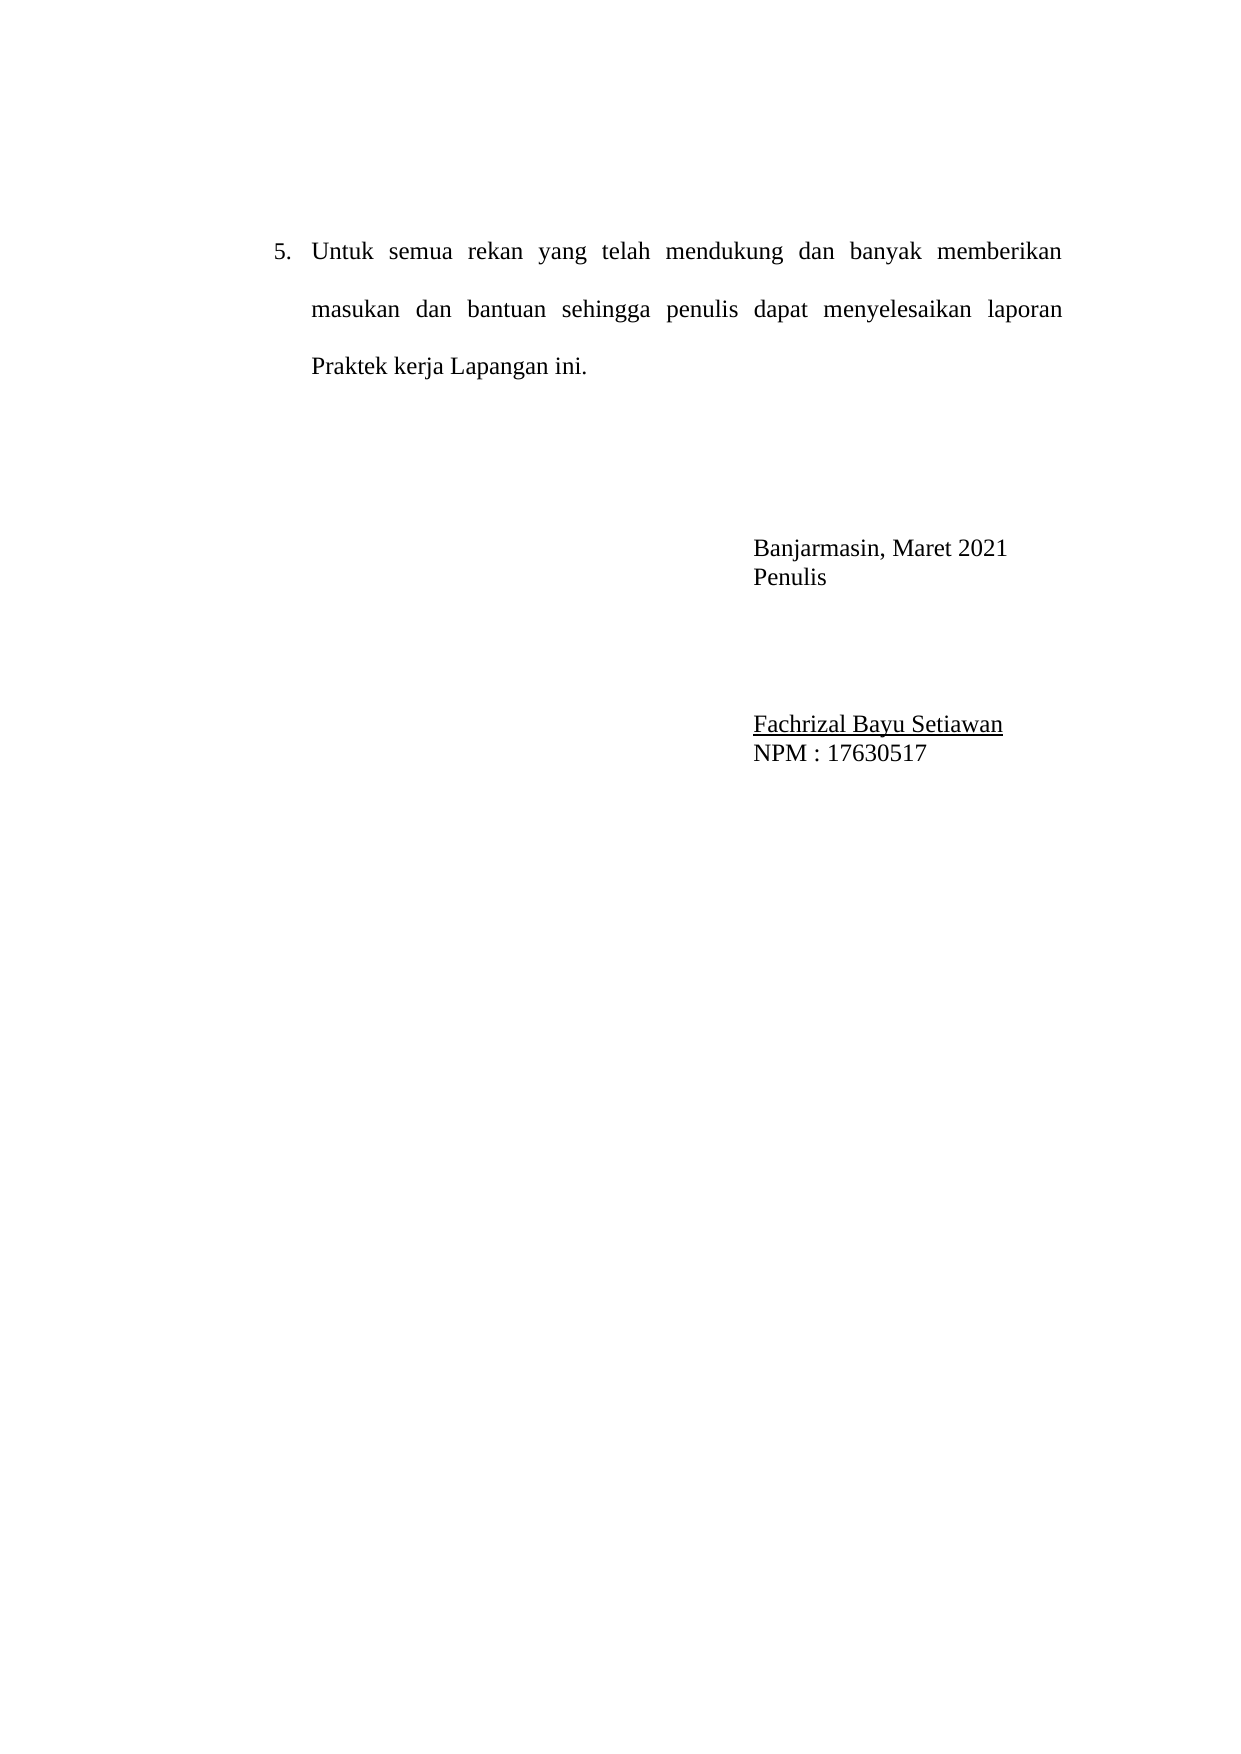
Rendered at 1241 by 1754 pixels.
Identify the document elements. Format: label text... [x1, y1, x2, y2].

text NPM : 17630517 [753, 738, 1063, 767]
text Fachrizal Bayu Setiawan [753, 709, 1063, 738]
list Untuk semua rekan yang telah mendukung dan banyak memberikan masukan dan bantuan sehingga penulis dapat menyelesaikan laporan Praktek kerja Lapangan ini. [274, 236, 1063, 380]
text Penulis [753, 562, 1063, 591]
text Banjarmasin, Maret 2021 [753, 533, 1063, 562]
